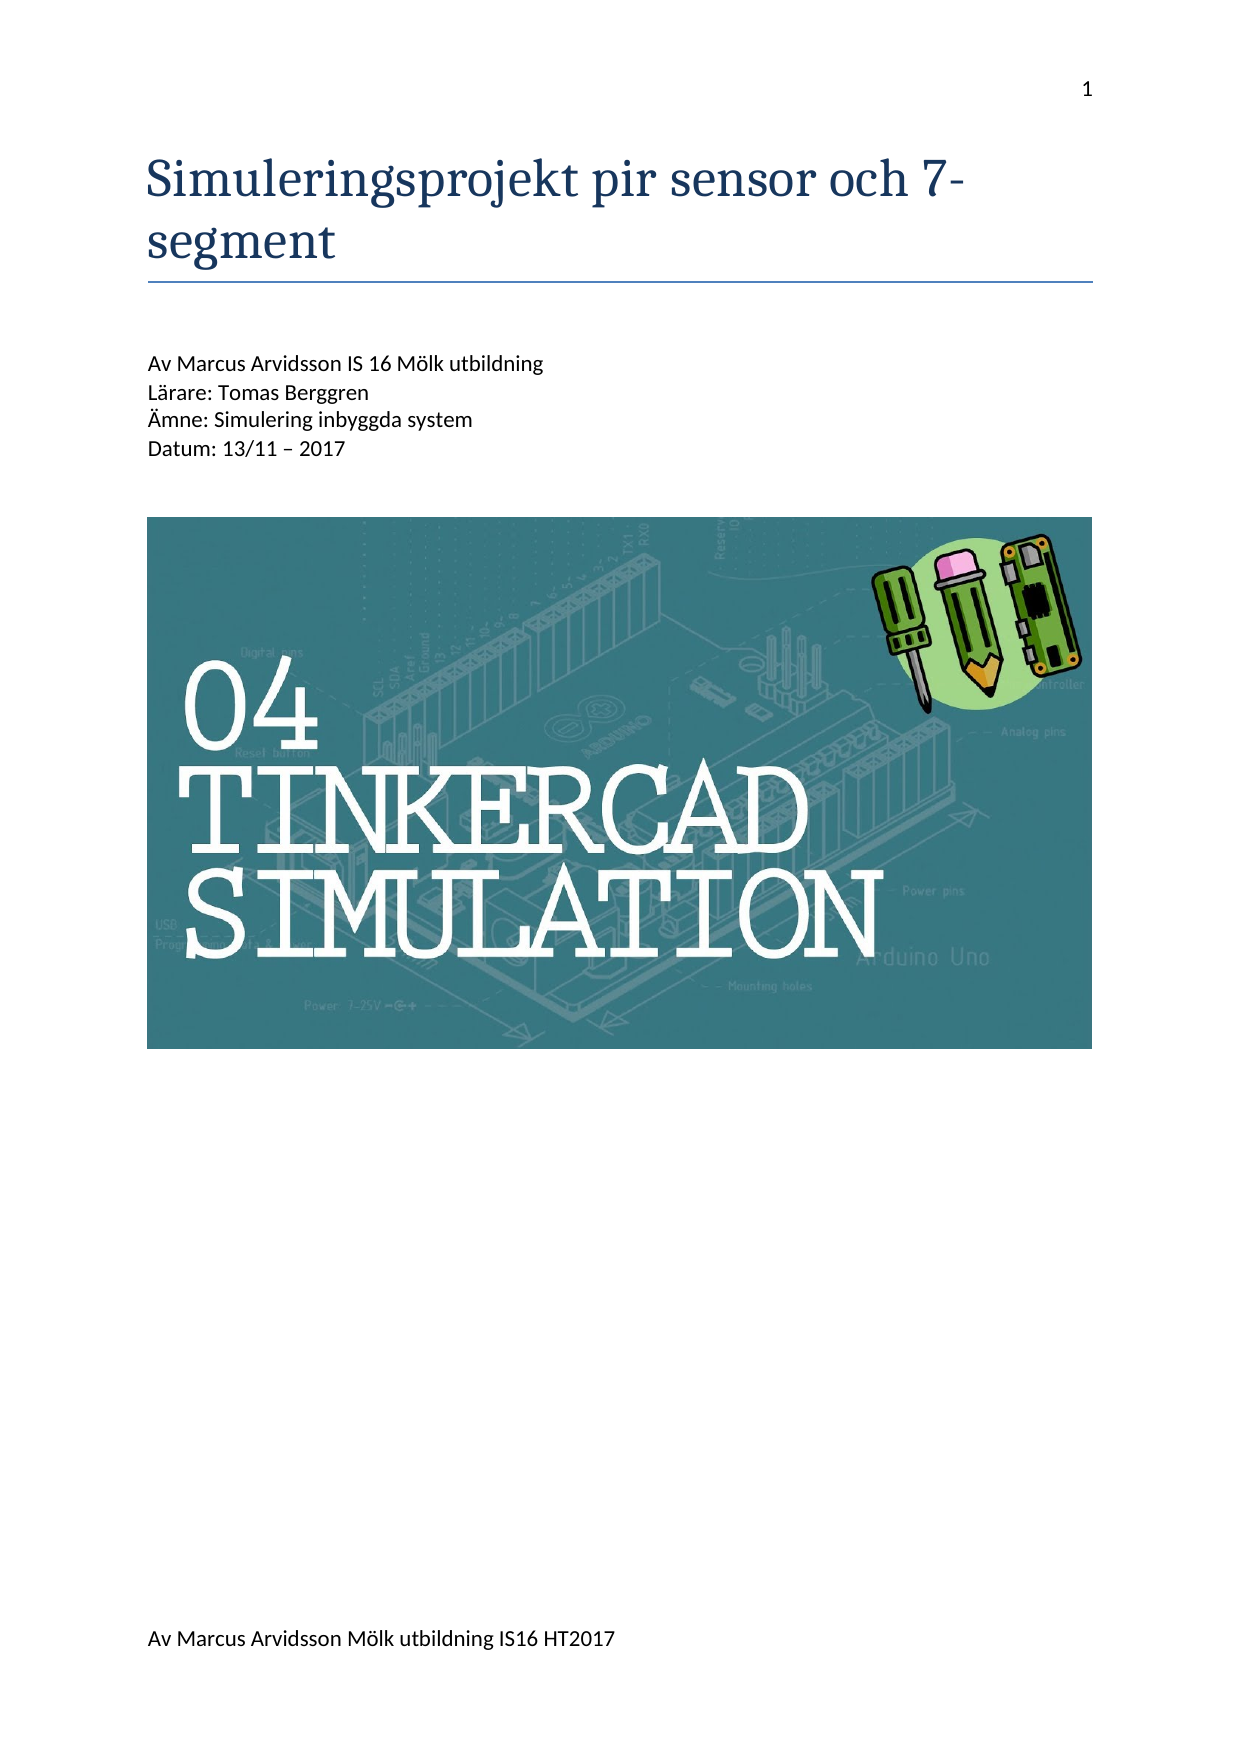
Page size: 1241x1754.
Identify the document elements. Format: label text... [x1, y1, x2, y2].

title Simuleringsprojekt pir sensor och 7-segment [148, 148, 1093, 281]
picture [147, 517, 1092, 1049]
text Datum: 13/11 – 2017 [148, 434, 1093, 462]
text Av Marcus Arvidsson IS 16 Mölk utbildning [148, 349, 1093, 378]
text Ämne: Simulering inbyggda system [148, 406, 1093, 434]
text Lärare: Tomas Berggren [148, 378, 1093, 406]
